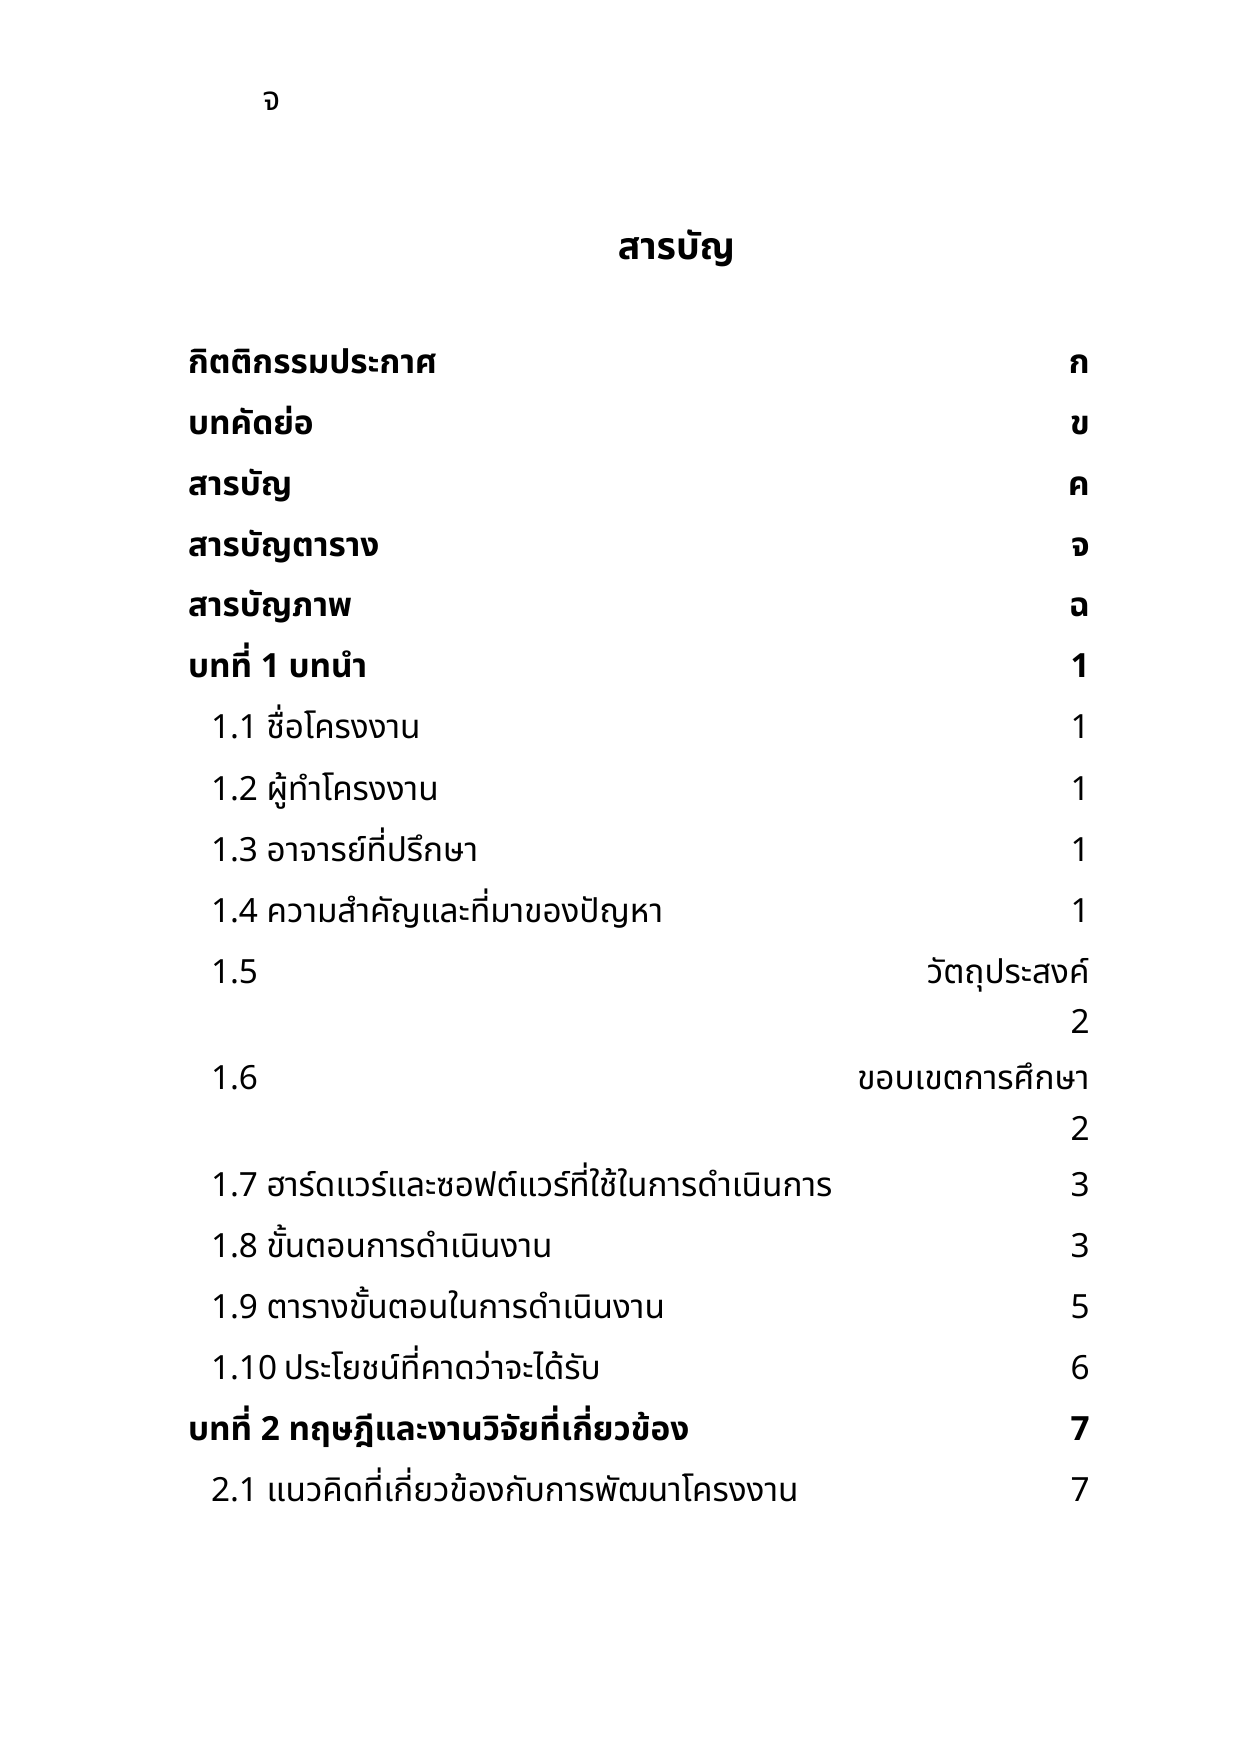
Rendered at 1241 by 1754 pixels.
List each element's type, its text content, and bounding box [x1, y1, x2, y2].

text 1.9 ตารางขั้นตอนในการดำเนินงาน 5 [211, 1282, 1090, 1333]
text 1.7 ฮาร์ดแวร์และซอฟต์แวร์ที่ใช้ในการดำเนินการ 3 [211, 1160, 1090, 1211]
text 1.3 อาจารย์ที่ปรึกษา 1 [211, 825, 1090, 876]
subtitle สารบัญ [262, 220, 1090, 277]
text สารบัญภาพ ฉ [188, 581, 1090, 632]
text 1.2 ผู้ทำโครงงาน 1 [211, 764, 1090, 815]
text 1.10ประโยชน์ที่คาดว่าจะได้รับ 6 [211, 1343, 1090, 1394]
text กิตติกรรมประกาศ ก [188, 338, 1090, 388]
text 1.1 ชื่อโครงงาน 1 [211, 703, 1090, 754]
text บทที่ 1 บทนำ 1 [188, 642, 1090, 693]
text 2.1 แนวคิดที่เกี่ยวข้องกับการพัฒนาโครงงาน 7 [211, 1466, 1090, 1516]
text 1.5 วัตถุประสงค์ 2 [211, 947, 1090, 1043]
text 1.8 ขั้นตอนการดำเนินงาน 3 [211, 1221, 1090, 1272]
text สารบัญ ค [188, 460, 1090, 510]
text บทคัดย่อ ข [188, 399, 1090, 449]
text 1.4 ความสำคัญและที่มาของปัญหา 1 [211, 886, 1090, 937]
text 1.6 ขอบเขตการศึกษา 2 [211, 1054, 1090, 1150]
text บทที่ 2 ทฤษฎีและงานวิจัยที่เกี่ยวข้อง 7 [188, 1404, 1090, 1455]
text สารบัญตาราง จ [188, 521, 1090, 571]
